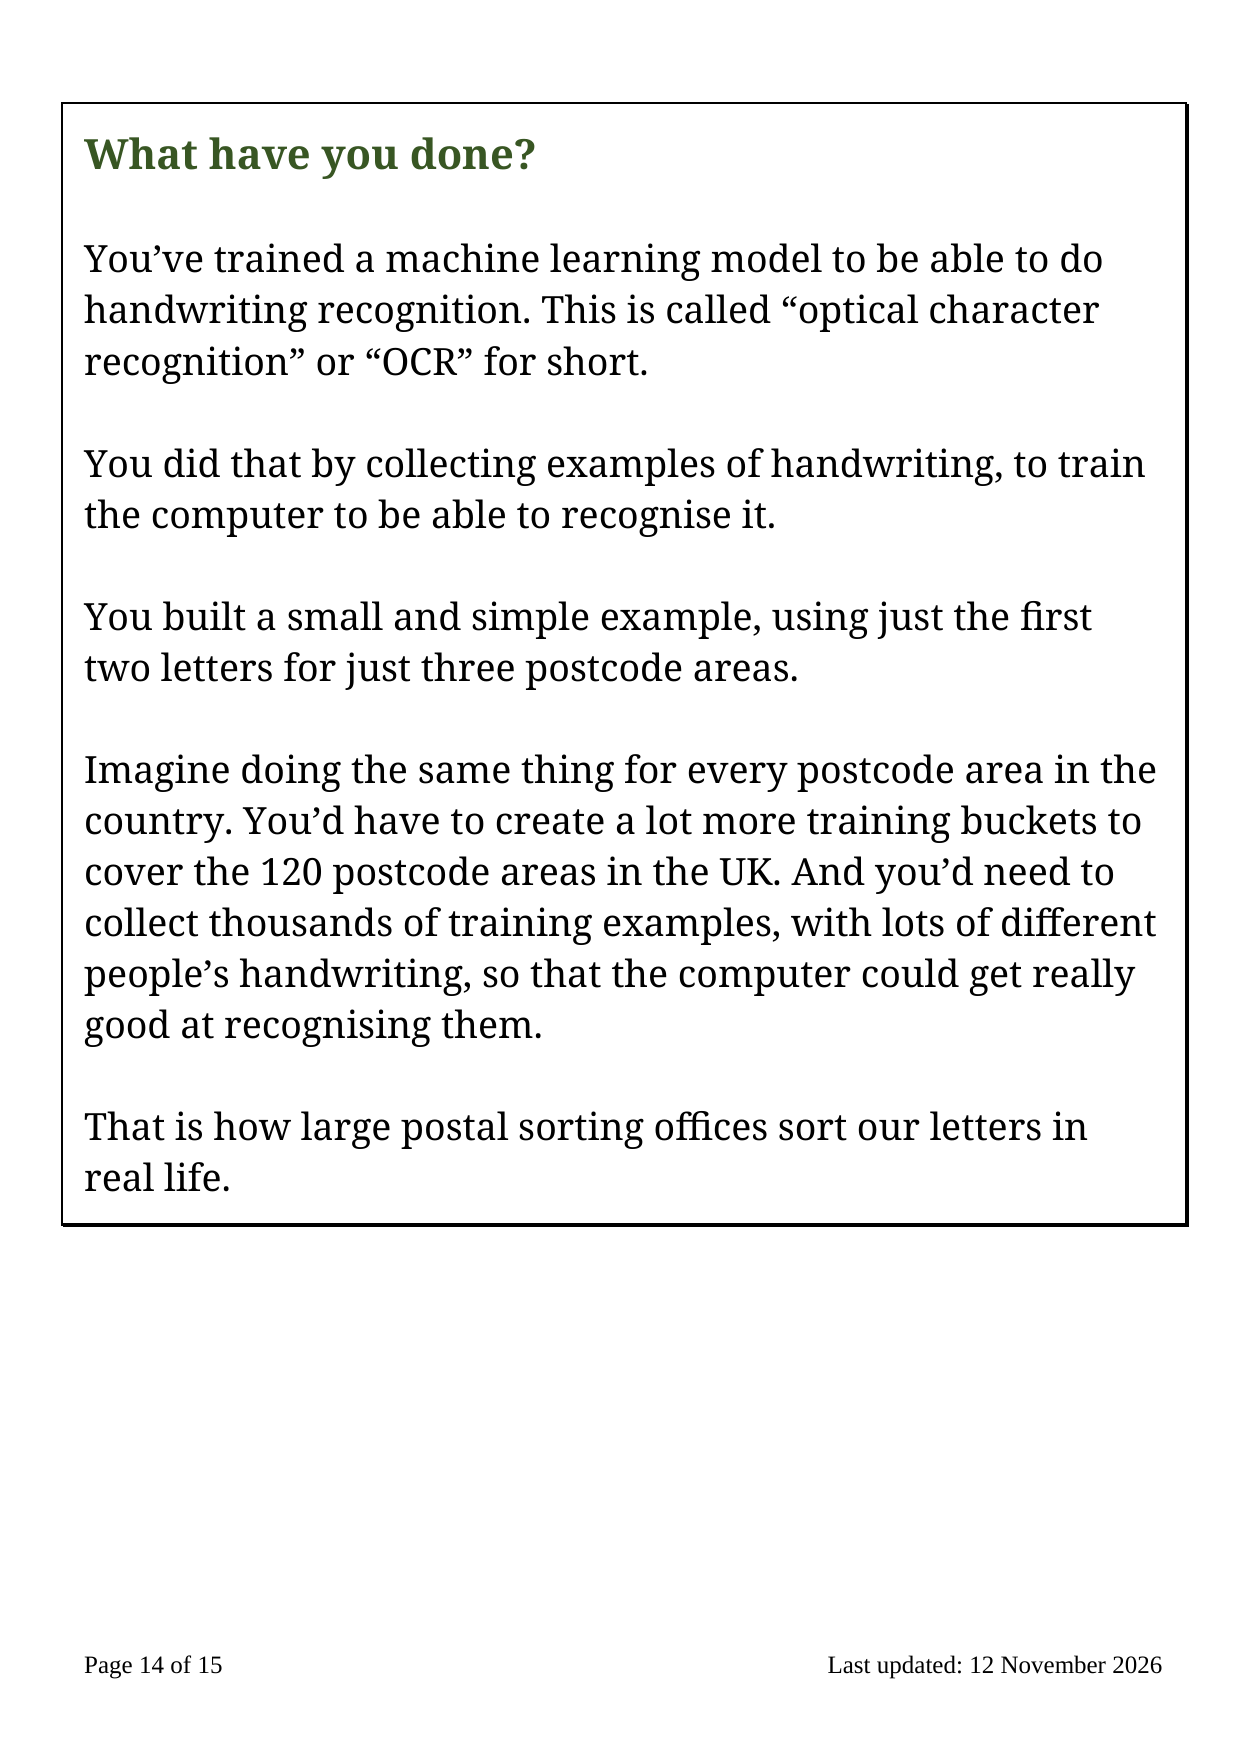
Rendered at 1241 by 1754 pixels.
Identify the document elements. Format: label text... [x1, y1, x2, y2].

text What have you done? [63, 104, 1185, 182]
text You did that by collecting examples of handwriting, to train the computer to be able to recognise it. [84, 437, 1164, 539]
text Imagine doing the same thing for every postcode area in the country. You’d have to create a lot more training buckets to cover the 120 postcode areas in the UK. And you’d need to collect thousands of training examples, with lots of different people’s handwriting, so that the computer could get really good at recognising them. [84, 743, 1164, 1049]
text You built a small and simple example, using just the first two letters for just three postcode areas. [84, 590, 1164, 692]
text You’ve trained a machine learning model to be able to do handwriting recognition. This is called “optical character recognition” or “OCR” for short. [84, 233, 1164, 386]
text That is how large postal sorting offices sort our letters in real life. [63, 1077, 1185, 1223]
